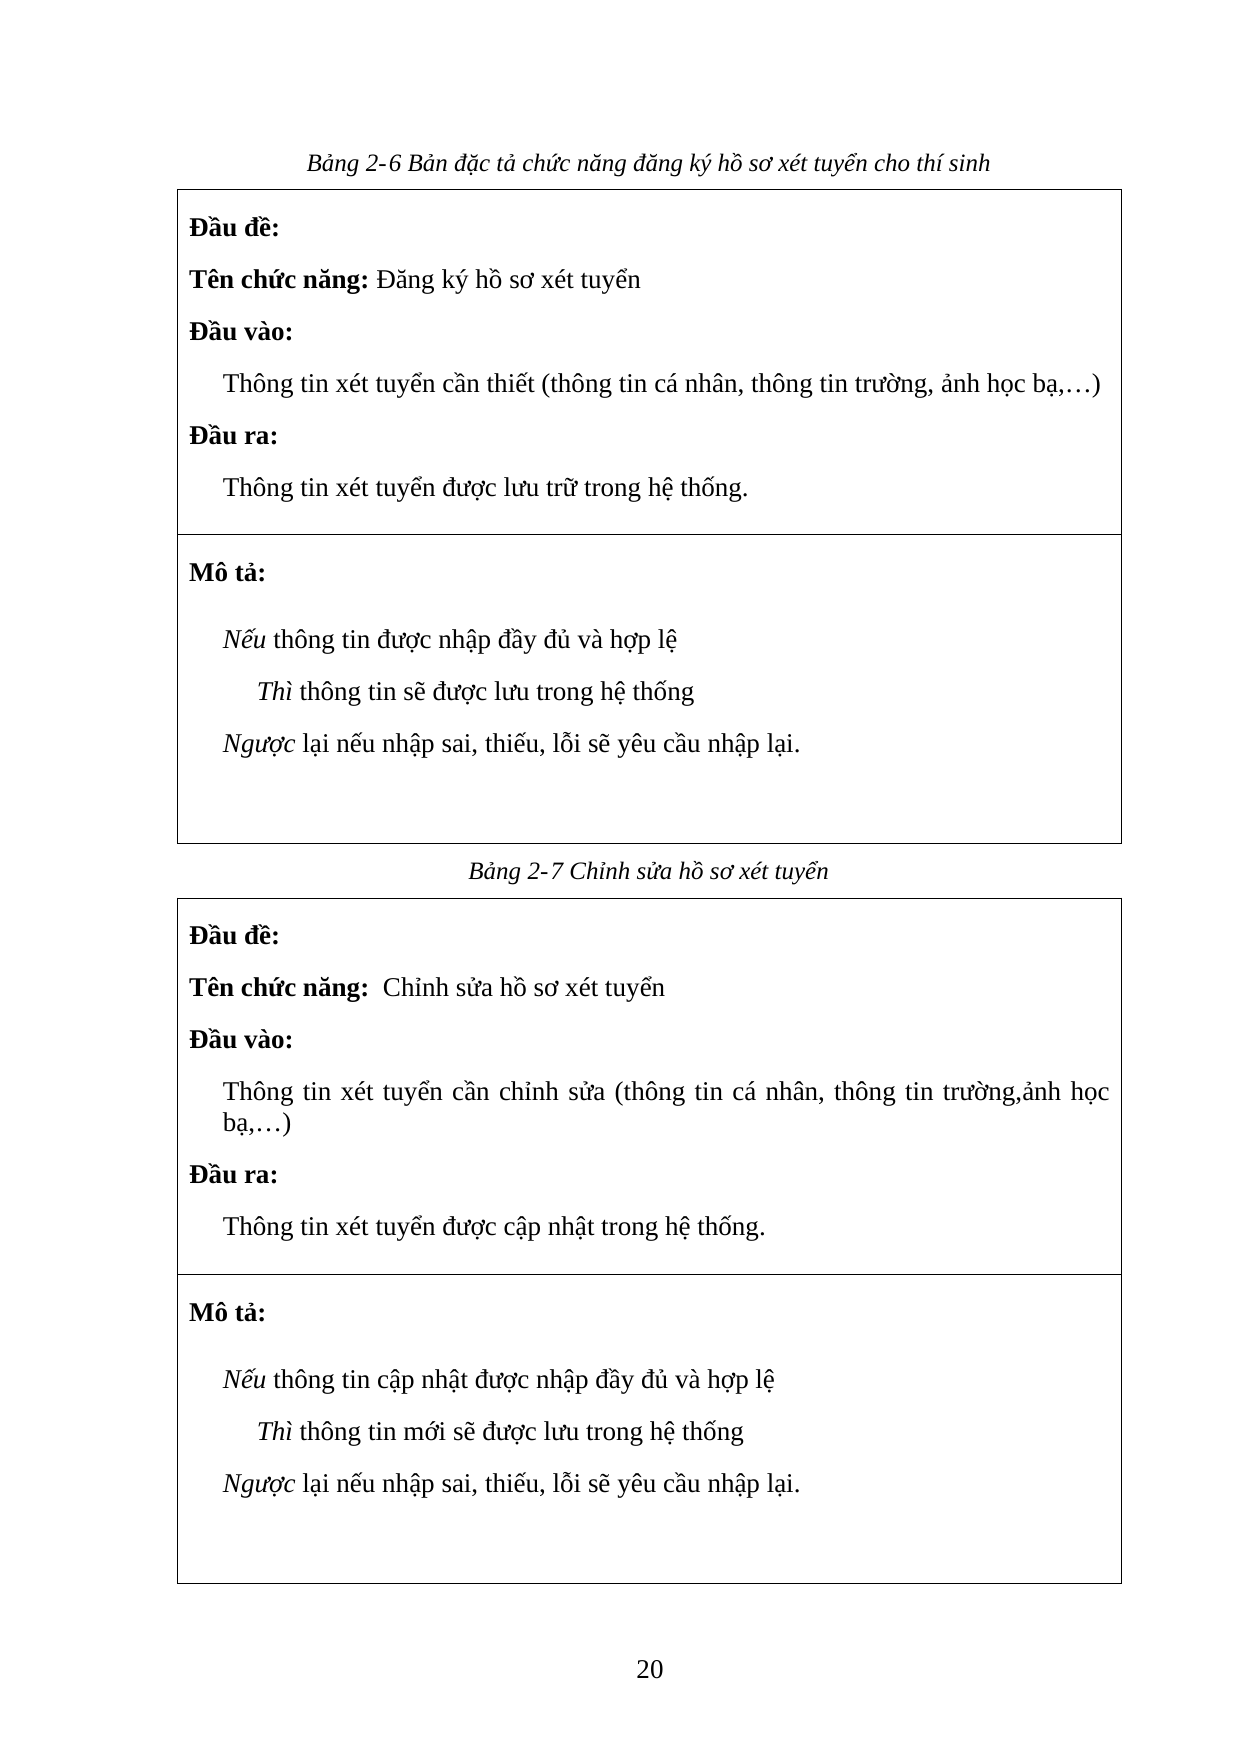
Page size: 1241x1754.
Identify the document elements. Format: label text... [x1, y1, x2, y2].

text Bảng 2-7 Chỉnh sửa hồ sơ xét tuyển [177, 856, 1122, 885]
table_cell Mô tả: Nếu thông tin được nhập đầy đủ và hợp lệ Thì thông tin sẽ được lưu trong hệ thống Ngược lại nếu nhập sai, thiếu, lỗi sẽ yêu cầu nhập lại. [178, 535, 1121, 843]
table_header Đầu đề: Tên chức năng: Đăng ký hồ sơ xét tuyển Đầu vào: Thông tin xét tuyển cần thiết (thông tin cá nhân, thông tin trường, ảnh học bạ,…) Đầu ra: Thông tin xét tuyển được lưu trữ trong hệ thống. [178, 190, 1121, 534]
text Bảng 2-6 Bản đặc tả chức năng đăng ký hồ sơ xét tuyển cho thí sinh [177, 148, 1122, 176]
table_cell Mô tả: Nếu thông tin cập nhật được nhập đầy đủ và hợp lệ Thì thông tin mới sẽ được lưu trong hệ thống Ngược lại nếu nhập sai, thiếu, lỗi sẽ yêu cầu nhập lại. [178, 1275, 1121, 1582]
table_header Đầu đề: Tên chức năng: Chỉnh sửa hồ sơ xét tuyển Đầu vào: Thông tin xét tuyển cần chỉnh sửa (thông tin cá nhân, thông tin trường,ảnh học bạ,…) Đầu ra: Thông tin xét tuyển được cập nhật trong hệ thống. [178, 899, 1121, 1274]
